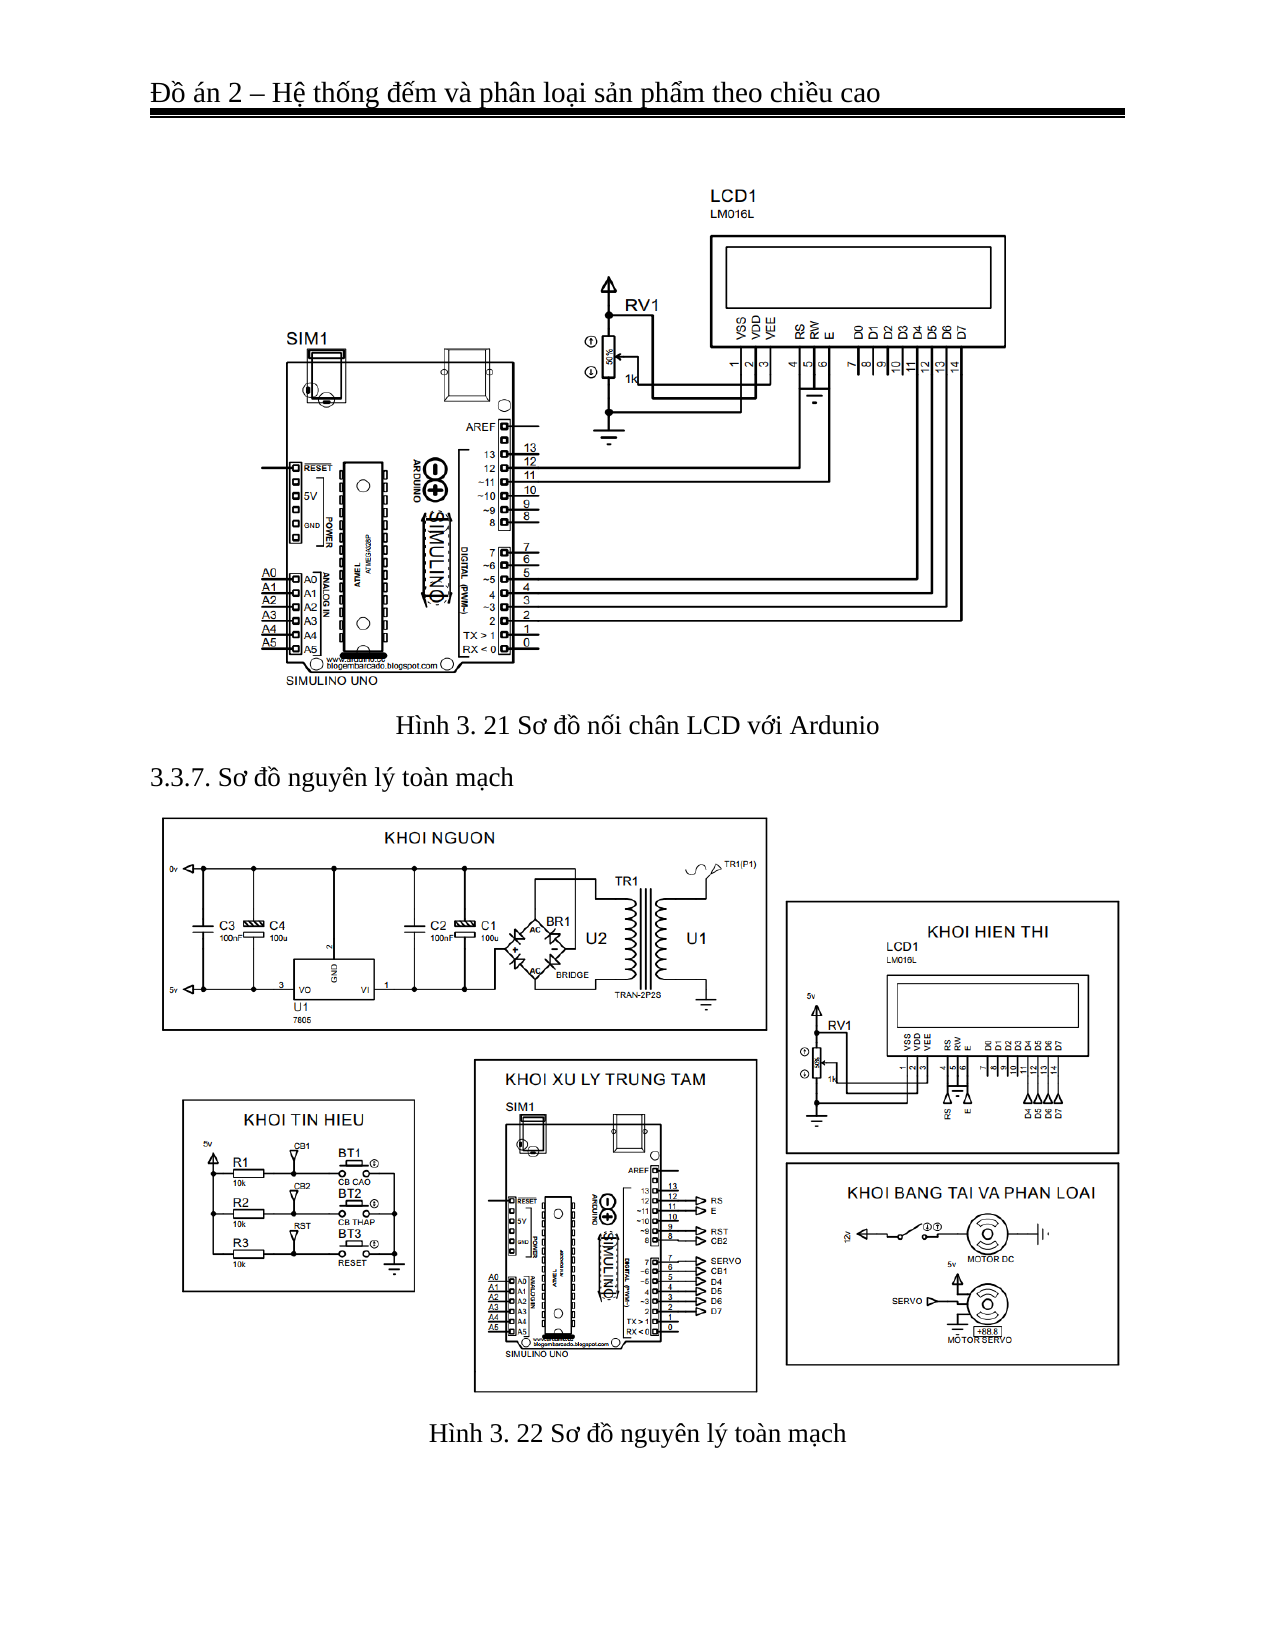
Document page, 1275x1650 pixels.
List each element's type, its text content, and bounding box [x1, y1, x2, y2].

picture [257, 181, 1018, 694]
picture [150, 807, 1125, 1402]
subtitle 3.3.7. Sơ đồ nguyên lý toàn mạch [150, 761, 1125, 792]
